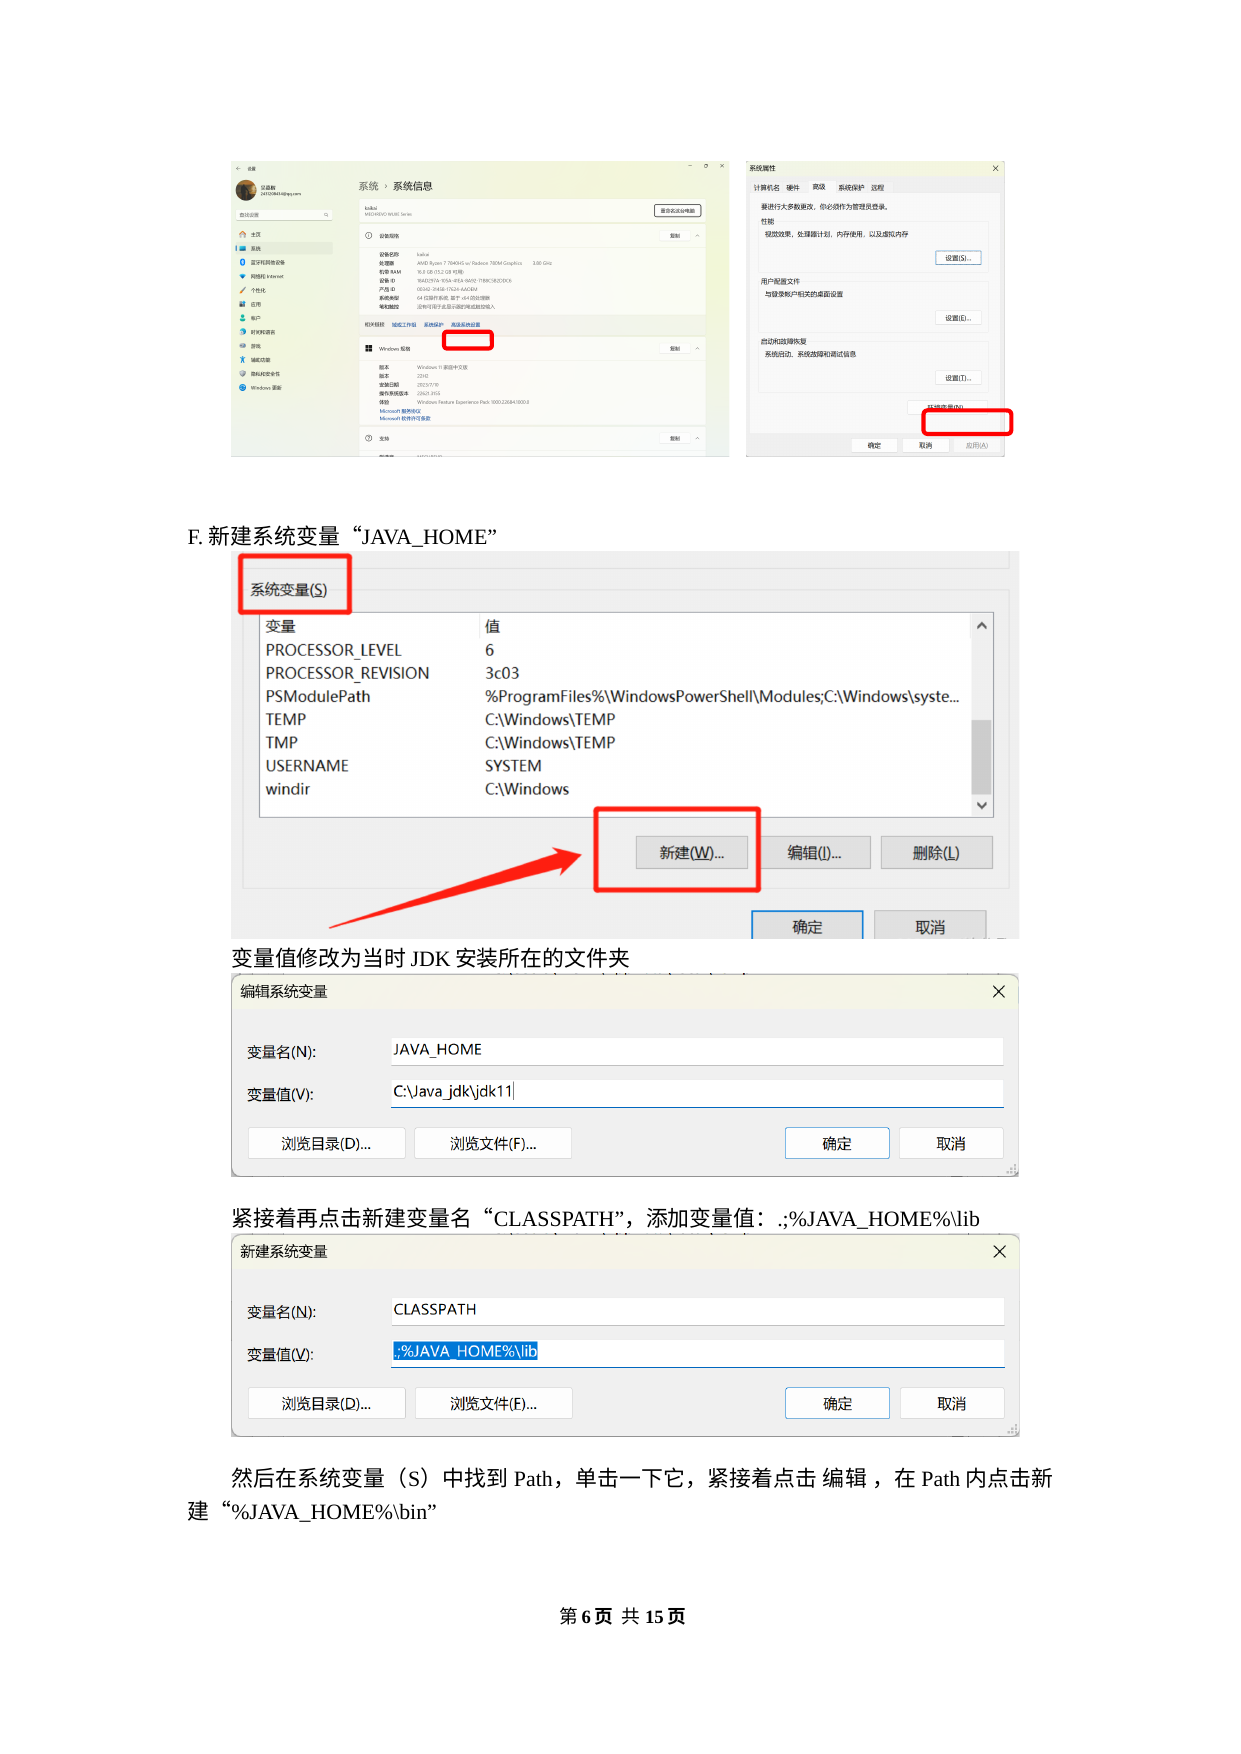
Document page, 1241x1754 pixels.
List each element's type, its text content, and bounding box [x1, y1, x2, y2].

picture [231, 551, 1020, 939]
list 新建系统变量“JAVA_HOME” [187, 518, 1053, 551]
picture [231, 1233, 1020, 1437]
picture [746, 161, 1005, 457]
list 紧接着再点击新建变量名“CLASSPATH”，添加变量值：.;%JAVA_HOME%\lib [187, 1201, 1053, 1233]
picture [231, 973, 1019, 1177]
picture [231, 161, 730, 457]
list 变量值修改为当时JDK安装所在的文件夹 [187, 941, 1053, 973]
picture [926, 413, 1005, 431]
list 然后在系统变量（S）中找到 Path，单击一下它，紧接着点击 编辑 ，在Path内点击新建“%JAVA_HOME%\bin” [187, 1461, 1053, 1526]
